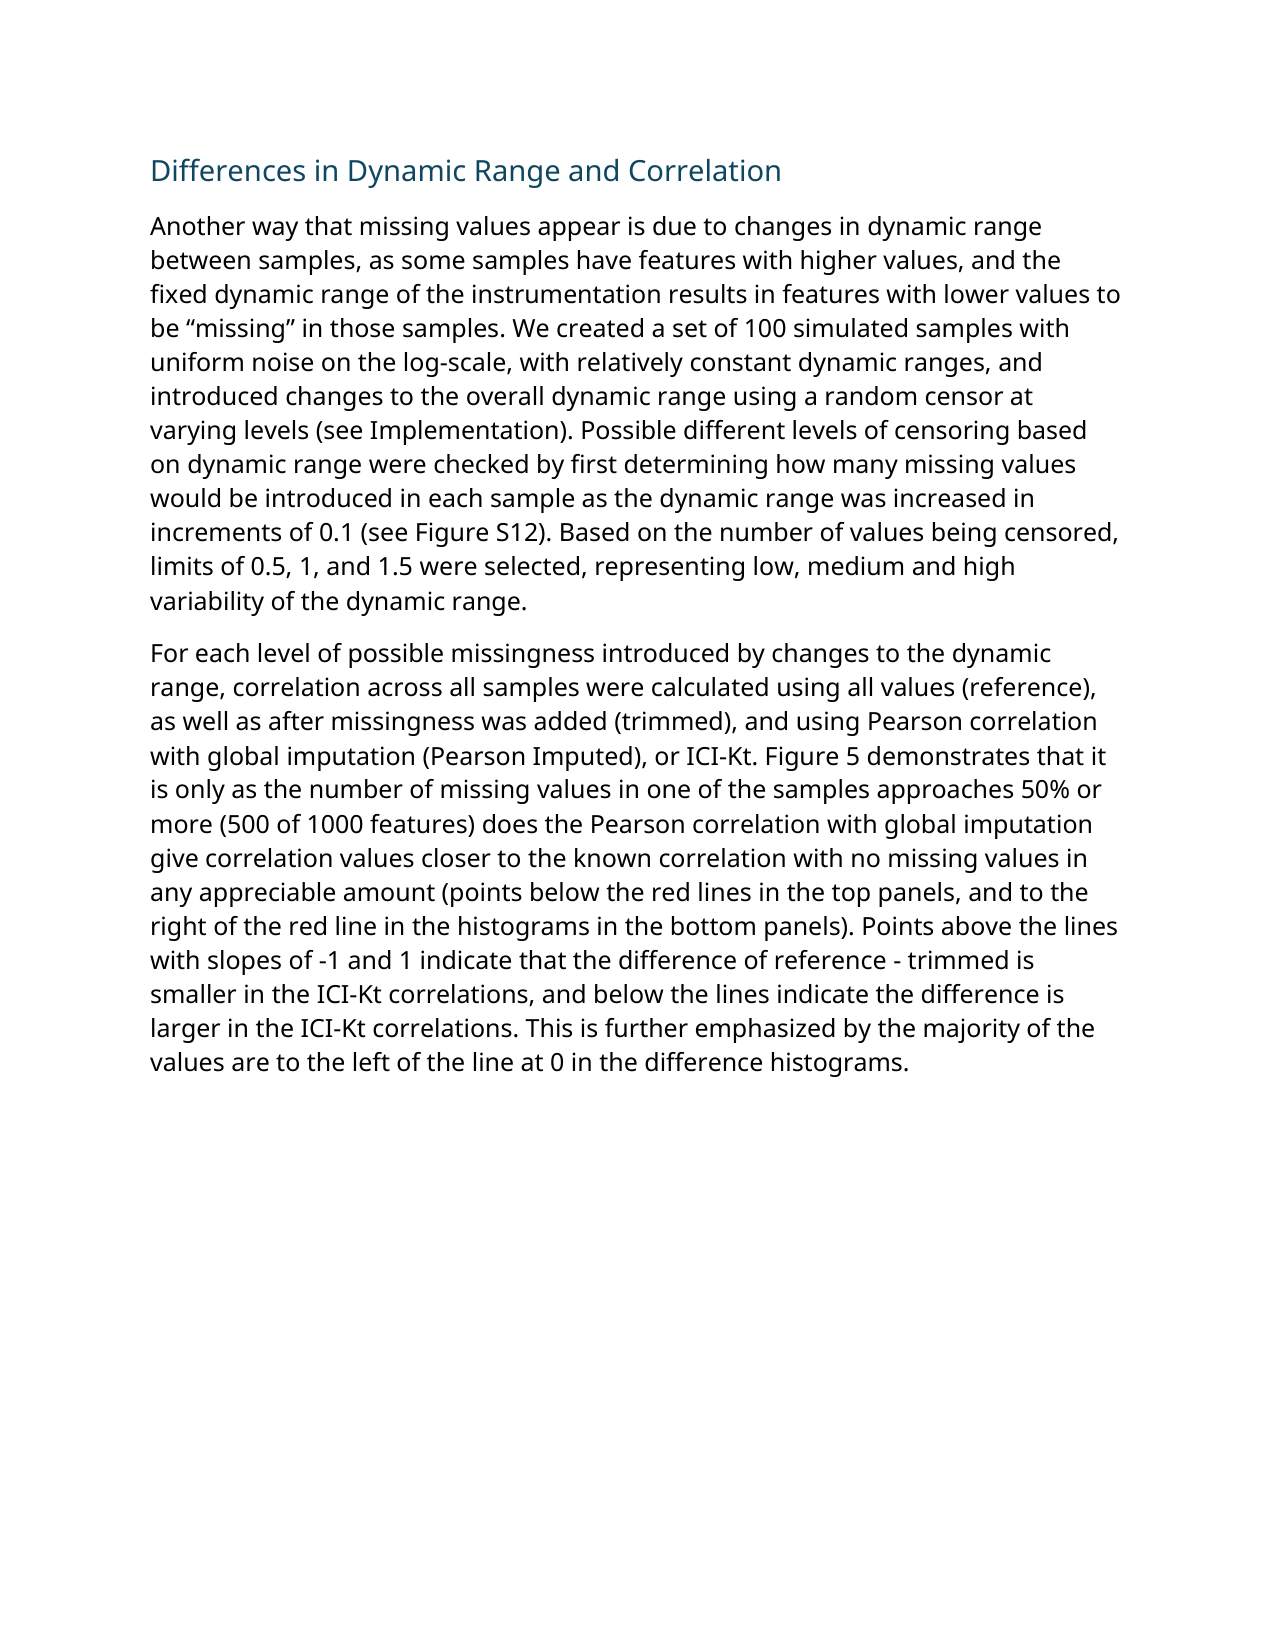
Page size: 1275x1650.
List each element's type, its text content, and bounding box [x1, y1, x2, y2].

subtitle Differences in Dynamic Range and Correlation [150, 150, 1125, 190]
text Another way that missing values appear is due to changes in dynamic range between samples, as some samples have features with higher values, and the fixed dynamic range of the instrumentation results in features with lower values to be “missing” in those samples. We created a set of 100 simulated samples with uniform noise on the log-scale, with relatively constant dynamic ranges, and introduced changes to the overall dynamic range using a random censor at varying levels (see Implementation). Possible different levels of censoring based on dynamic range were checked by first determining how many missing values would be introduced in each sample as the dynamic range was increased in increments of 0.1 (see Figure S12). Based on the number of values being censored, limits of 0.5, 1, and 1.5 were selected, representing low, medium and high variability of the dynamic range. [150, 208, 1125, 617]
text For each level of possible missingness introduced by changes to the dynamic range, correlation across all samples were calculated using all values (reference), as well as after missingness was added (trimmed), and using Pearson correlation with global imputation (Pearson Imputed), or ICI-Kt. Figure 5 demonstrates that it is only as the number of missing values in one of the samples approaches 50% or more (500 of 1000 features) does the Pearson correlation with global imputation give correlation values closer to the known correlation with no missing values in any appreciable amount (points below the red lines in the top panels, and to the right of the red line in the histograms in the bottom panels). Points above the lines with slopes of -1 and 1 indicate that the difference of reference - trimmed is smaller in the ICI-Kt correlations, and below the lines indicate the difference is larger in the ICI-Kt correlations. This is further emphasized by the majority of the values are to the left of the line at 0 in the difference histograms. [150, 636, 1125, 1079]
